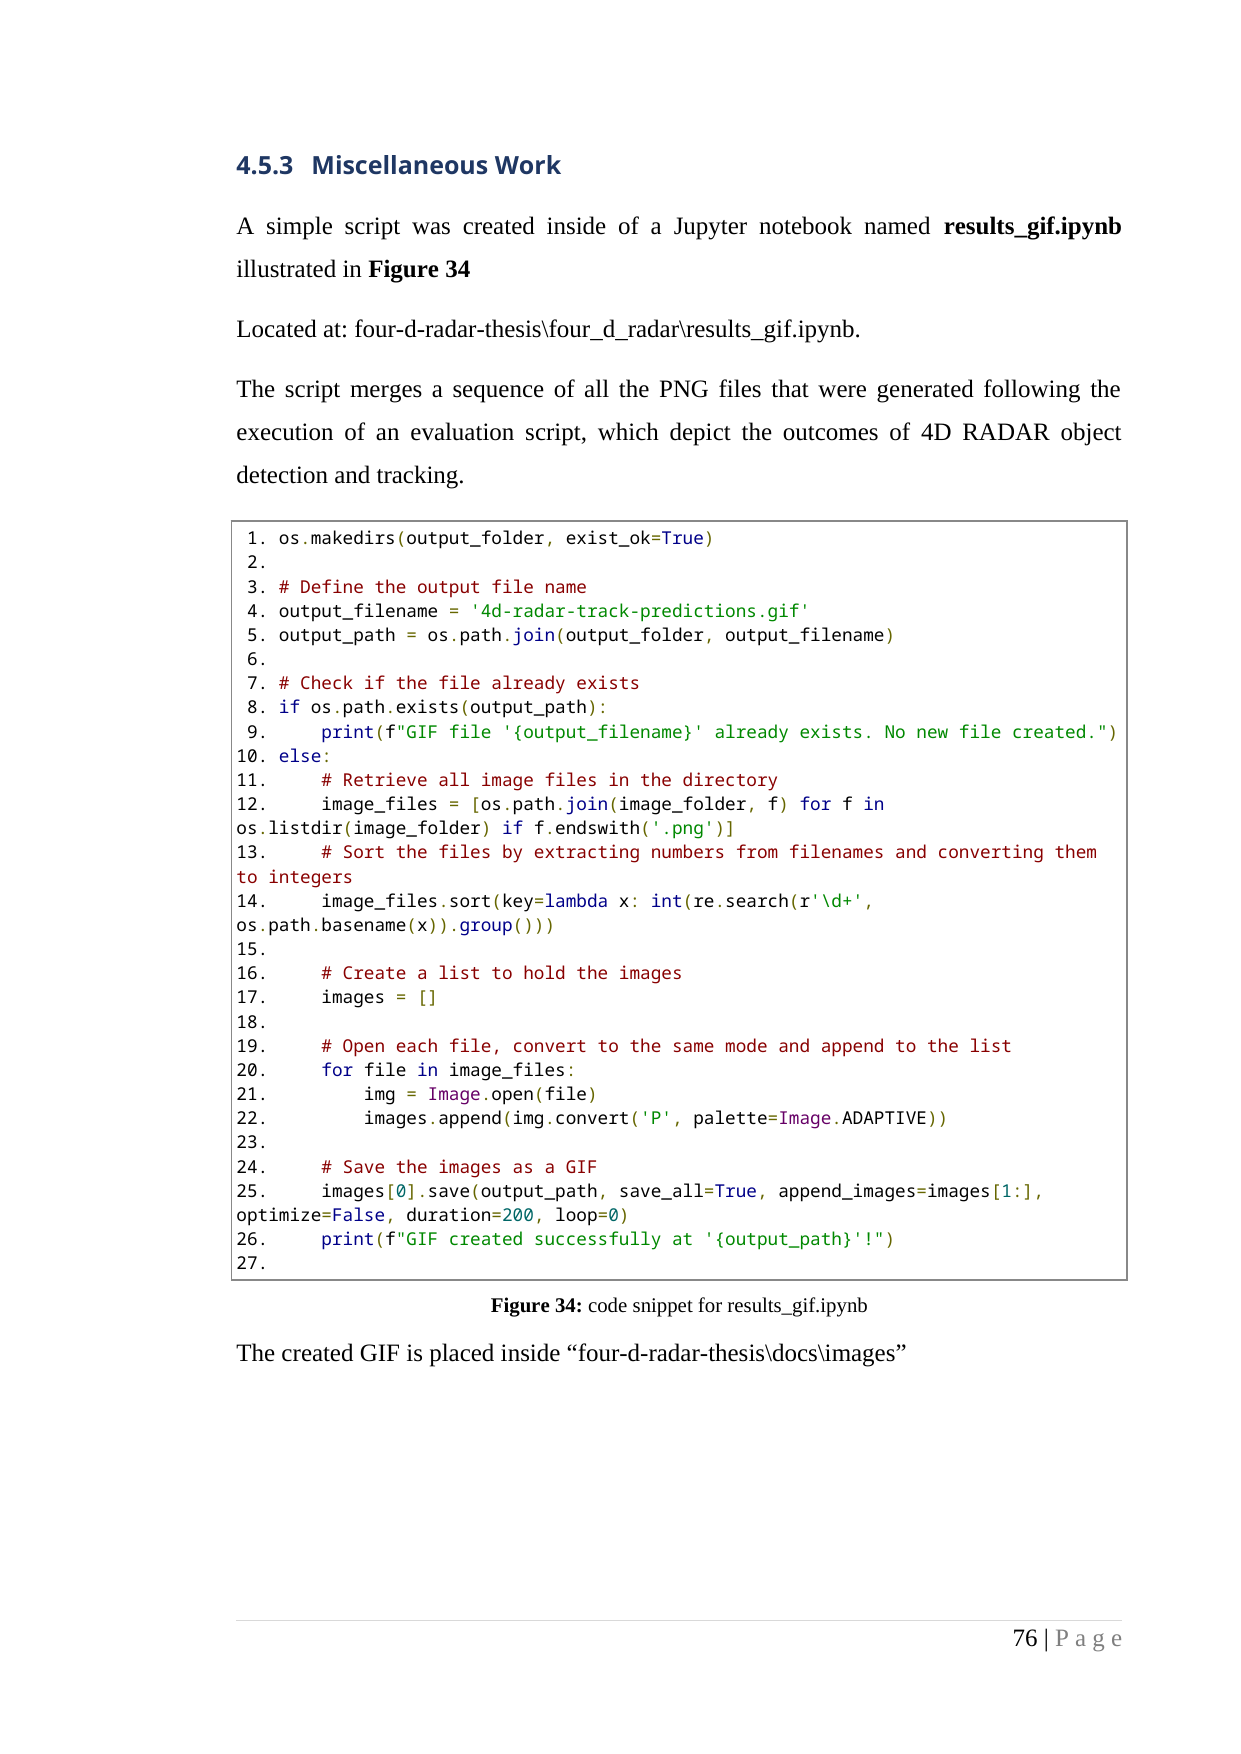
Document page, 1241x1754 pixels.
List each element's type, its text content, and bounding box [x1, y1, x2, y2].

text 7. # Check if the file already exists [236, 671, 1122, 695]
subtitle Miscellaneous Work [236, 148, 1122, 182]
text Figure 34: code snippet for results_gif.ipynb [236, 1293, 1122, 1317]
text 3. # Define the output file name [236, 574, 1122, 598]
text 16. # Create a list to hold the images [236, 961, 1122, 985]
text 19. # Open each file, convert to the same mode and append to the list [236, 1033, 1122, 1057]
text 1. os.makedirs(output_folder, exist_ok=True) [232, 522, 1126, 550]
text 26. print(f"GIF created successfully at '{output_path}'!") [236, 1227, 1122, 1245]
text 11. # Retrieve all image files in the directory [236, 767, 1122, 792]
text 14. image_files.sort(key=lambda x: int(re.search(r'\d+', os.path.basename(x)).group())) [236, 888, 1122, 937]
text 6. [236, 647, 1122, 671]
text 15. [236, 937, 1122, 961]
text 18. [236, 1009, 1122, 1033]
text The script merges a sequence of all the PNG files that were generated following the execution of an evaluation script, which depict the outcomes of 4D RADAR object detection and tracking. [236, 374, 1122, 489]
text 23. [236, 1130, 1122, 1154]
text A simple script was created inside of a Jupyter notebook named results_gif.ipynb illustrated in Figure 34 [236, 211, 1122, 283]
text Located at: four-d-radar-thesis\four_d_radar\results_gif.ipynb. [236, 314, 1122, 343]
text 5. output_path = os.path.join(output_folder, output_filename) [236, 622, 1122, 647]
text 13. # Sort the files by extracting numbers from filenames and converting them to integers [236, 840, 1122, 888]
text 4. output_filename = '4d-radar-track-predictions.gif' [236, 598, 1122, 622]
text 10. else: [236, 743, 1122, 767]
text 24. # Save the images as a GIF [236, 1154, 1122, 1178]
text 20. for file in image_files: [236, 1057, 1122, 1082]
text 12. image_files = [os.path.join(image_folder, f) for f in os.listdir(image_folder) if f.endswith('.png')] [236, 792, 1122, 840]
text The created GIF is placed inside “four-d-radar-thesis\docs\images” [236, 1338, 1122, 1367]
text 27. [232, 1245, 1126, 1279]
text 8. if os.path.exists(output_path): [236, 695, 1122, 719]
text 22. images.append(img.convert('P', palette=Image.ADAPTIVE)) [236, 1106, 1122, 1130]
text 25. images[0].save(output_path, save_all=True, append_images=images[1:], optimize=False, duration=200, loop=0) [236, 1178, 1122, 1227]
text 9. print(f"GIF file '{output_filename}' already exists. No new file created.") [236, 719, 1122, 743]
text 21. img = Image.open(file) [236, 1082, 1122, 1106]
text 17. images = [] [236, 985, 1122, 1009]
text 2. [236, 550, 1122, 574]
